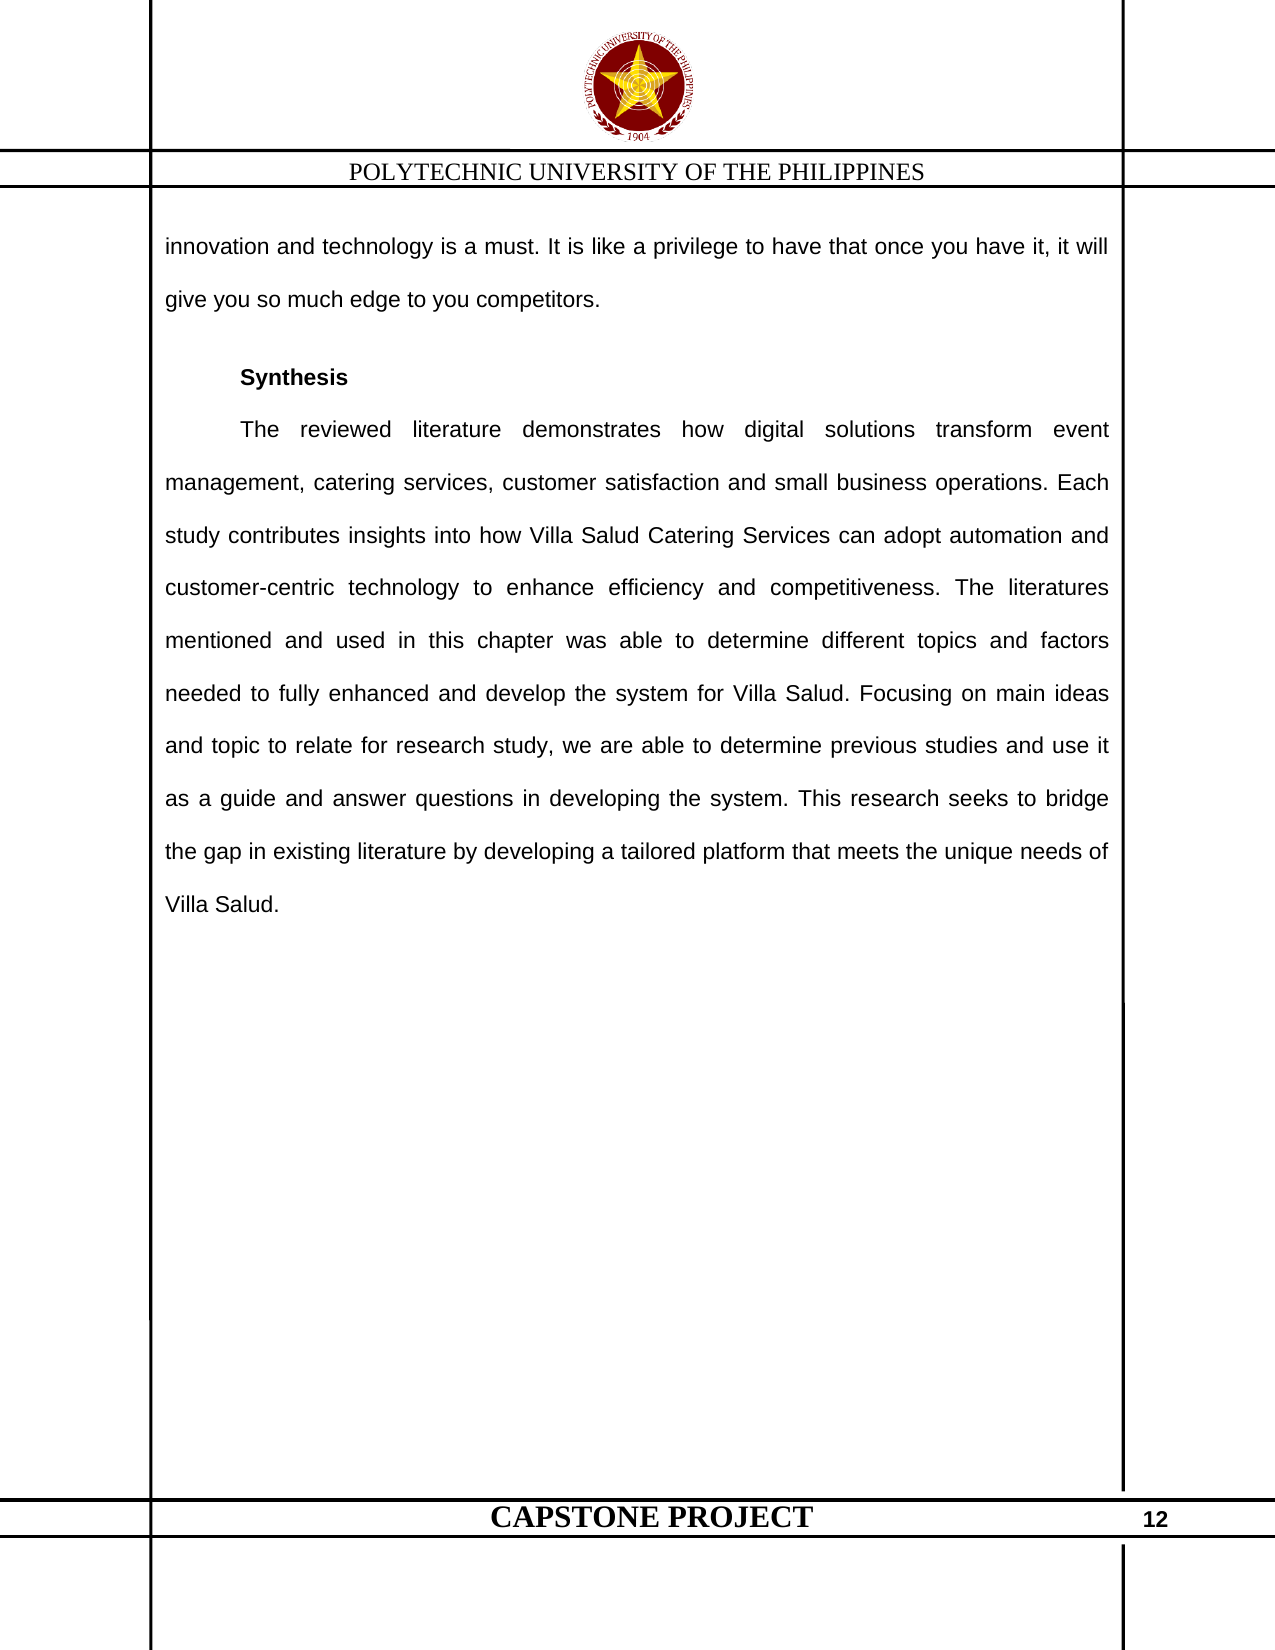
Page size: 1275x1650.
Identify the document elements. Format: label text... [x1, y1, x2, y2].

picture [582, 31, 694, 142]
text Synthesis The reviewed literature demonstrates how digital solutions transform event management, catering services, customer satisfaction and small business operations. Each study contributes insights into how Villa Salud Catering Services can adopt automation and customer-centric technology to enhance efficiency and competitiveness. The literatures mentioned and used in this chapter was able to determine different topics and factors needed to fully enhanced and develop the system for Villa Salud. Focusing on main ideas and topic to relate for research study, we are able to determine previous studies and use it as a guide and answer questions in developing the system. This research seeks to bridge the gap in existing literature by developing a tailored platform that meets the unique needs of Villa Salud. [165, 363, 1110, 917]
